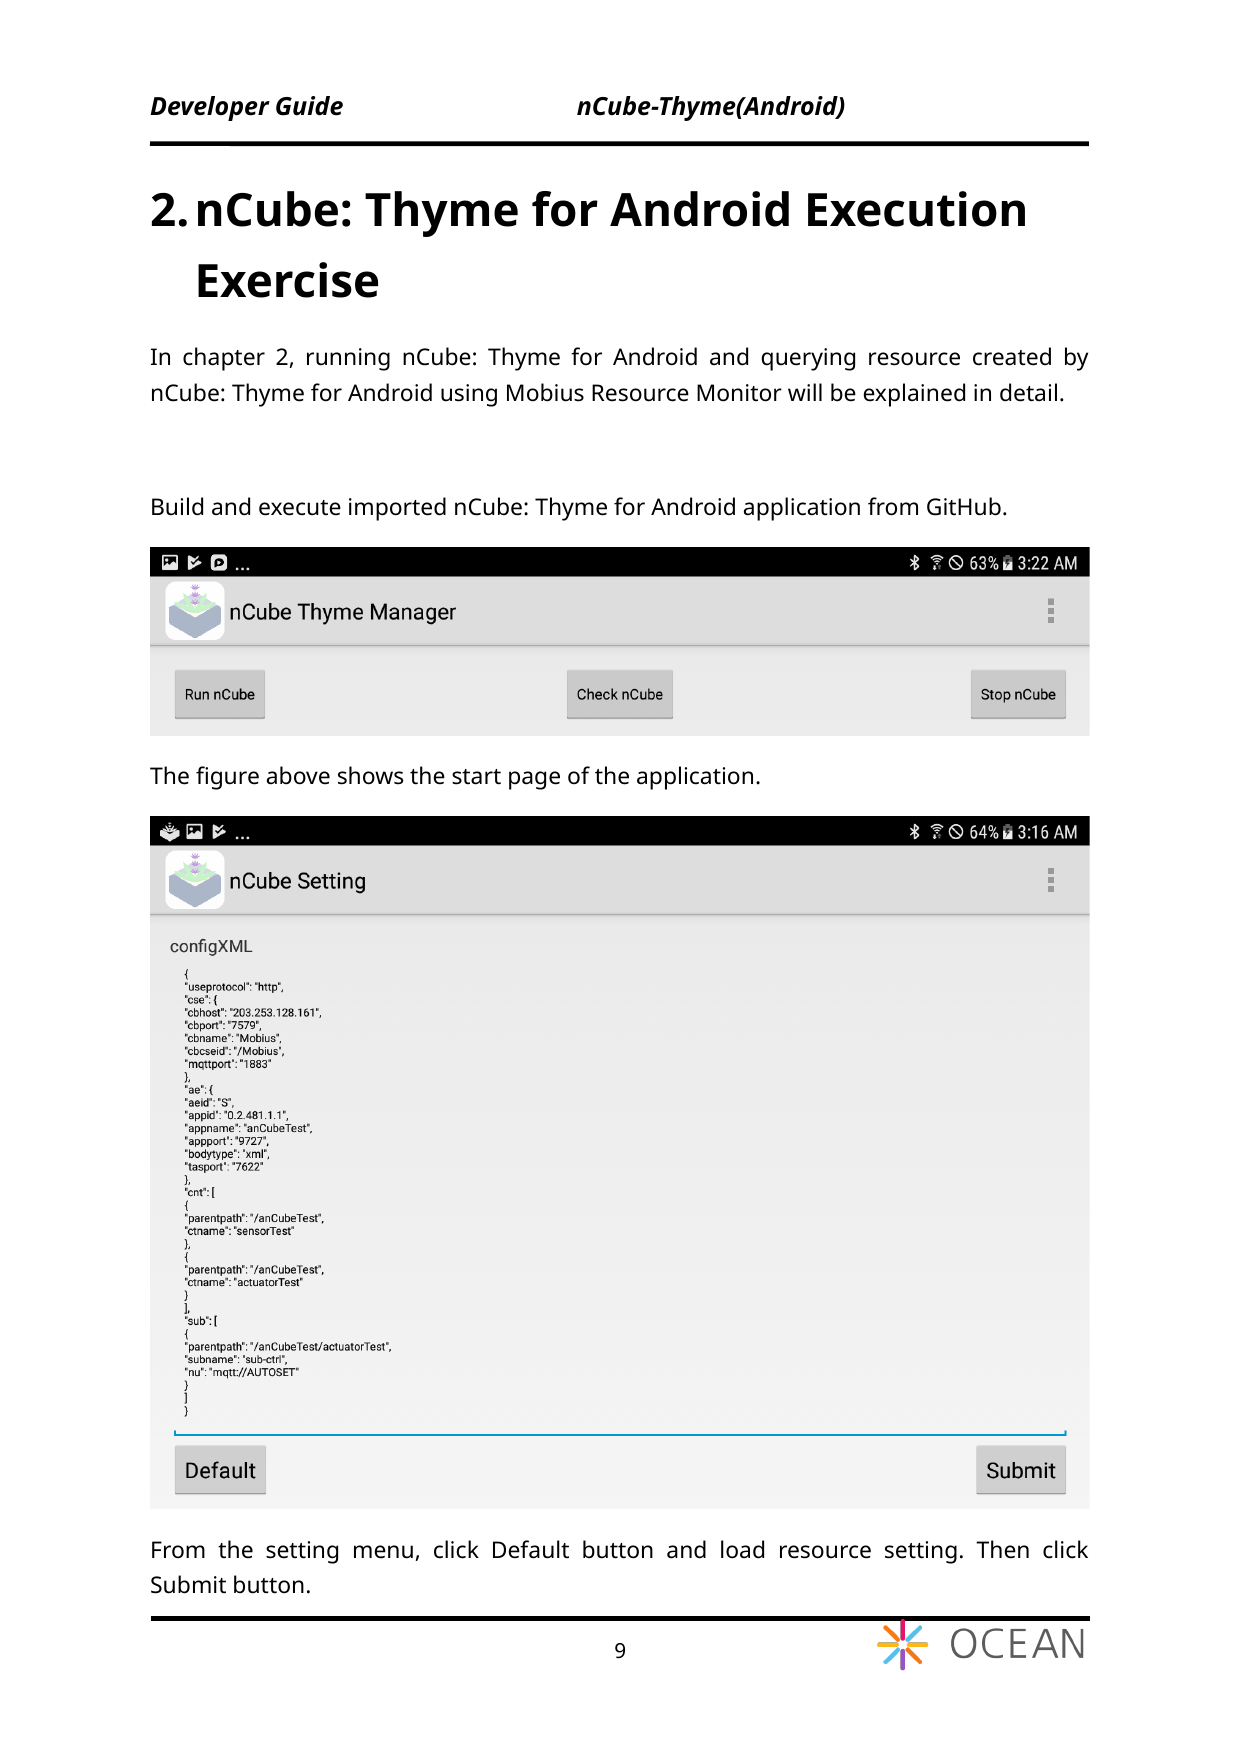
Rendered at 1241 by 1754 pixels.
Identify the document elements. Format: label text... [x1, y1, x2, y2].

picture [150, 816, 1090, 1509]
text Build and execute imported nCube: Thyme for Android application from GitHub. [150, 491, 1090, 522]
text The figure above shows the start page of the application. [150, 760, 1090, 791]
picture [150, 547, 1090, 736]
list nCube: Thyme for Android Execution Exercise [150, 177, 1090, 311]
text From the setting menu, click Default button and load resource setting. Then click Submit button. [150, 1533, 1090, 1601]
picture [873, 1612, 1092, 1678]
text In chapter 2, running nCube: Thyme for Android and querying resource created by nCube: Thyme for Android using Mobius Resource Monitor will be explained in detail. [150, 341, 1090, 408]
